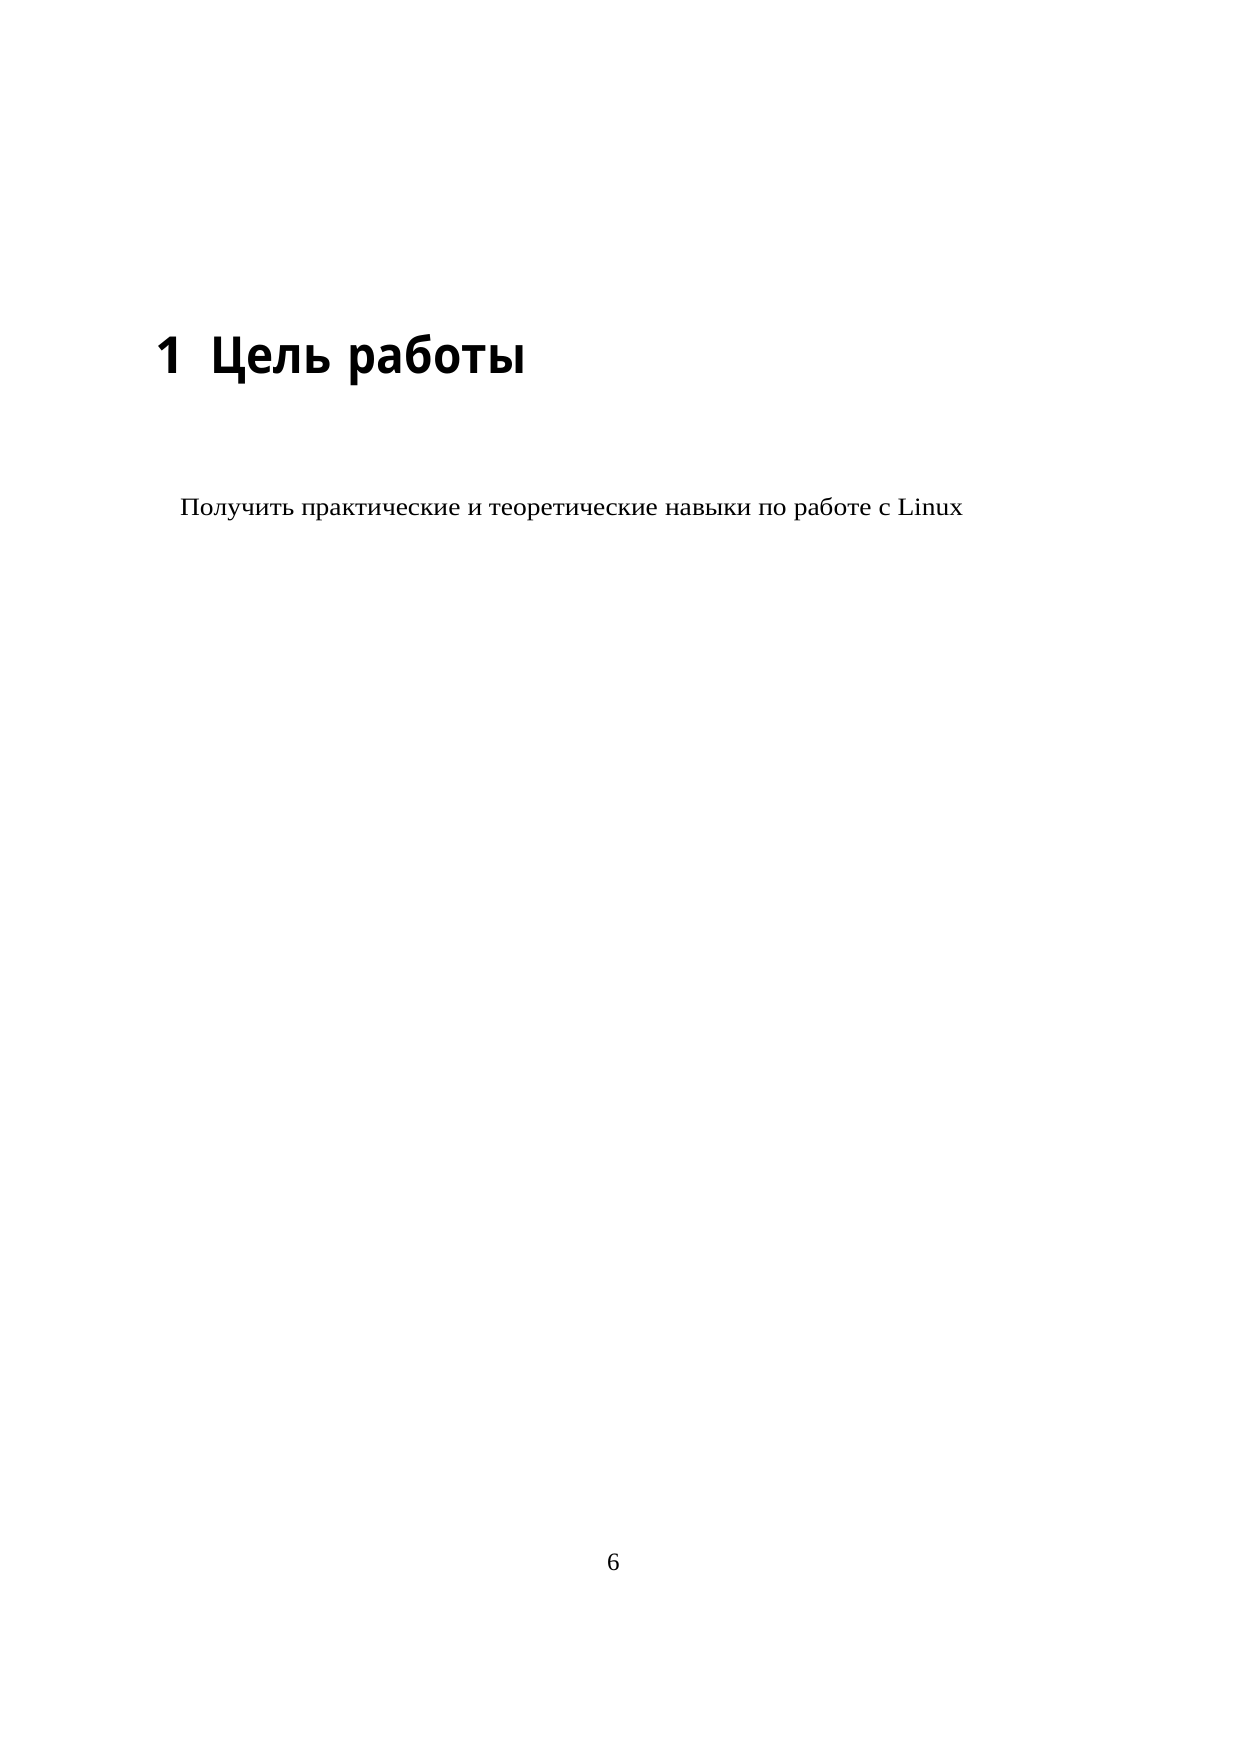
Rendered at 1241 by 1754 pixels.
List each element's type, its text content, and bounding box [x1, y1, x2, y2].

subtitle Цель работы [155, 318, 1240, 388]
text Получить практические и теоретические навыки по работе с Linux [180, 492, 1240, 520]
